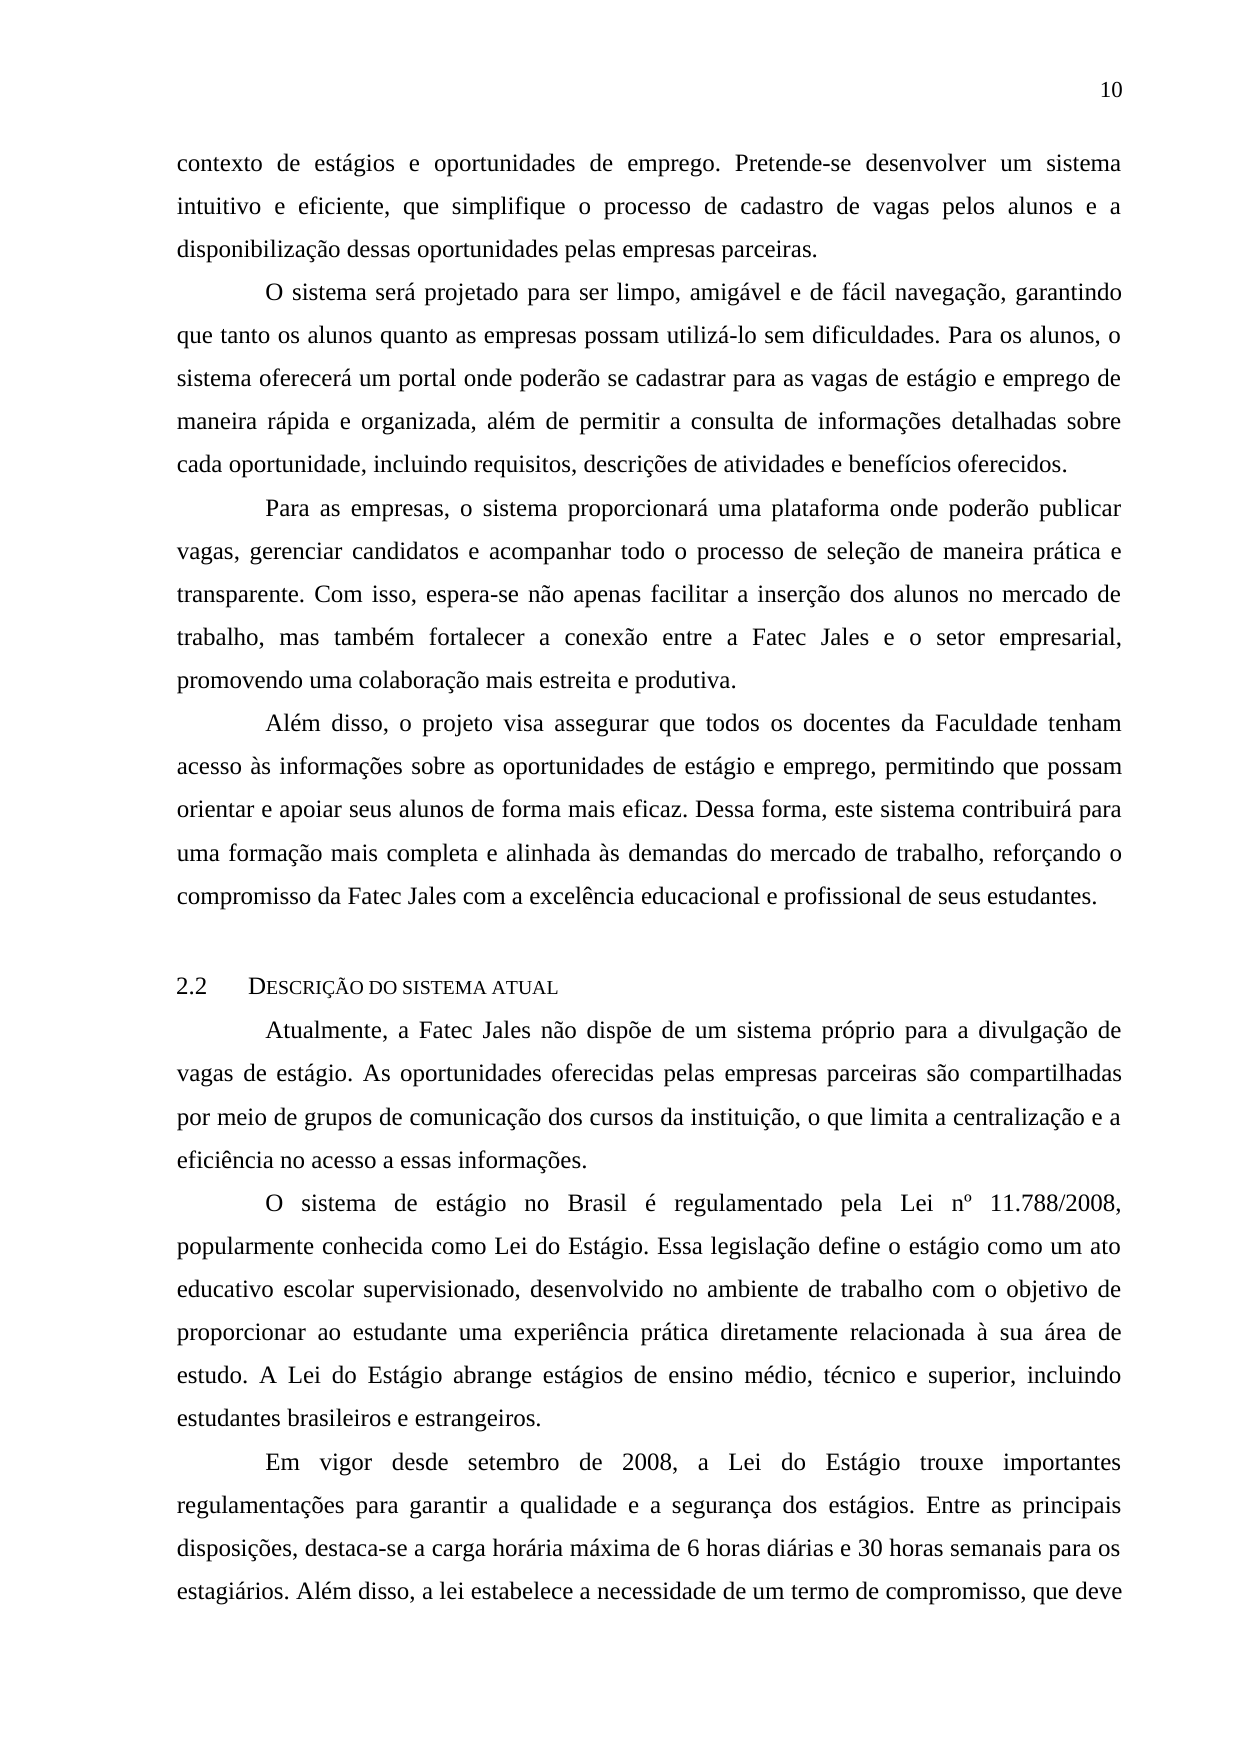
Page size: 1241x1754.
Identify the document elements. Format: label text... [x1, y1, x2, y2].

text Para as empresas, o sistema proporcionará uma plataforma onde poderão publicar vagas, gerenciar candidatos e acompanhar todo o processo de seleção de maneira prática e transparente. Com isso, espera-se não apenas facilitar a inserção dos alunos no mercado de trabalho, mas também fortalecer a conexão entre a Fatec Jales e o setor empresarial, promovendo uma colaboração mais estreita e produtiva. [177, 493, 1123, 694]
text Além disso, o projeto visa assegurar que todos os docentes da Faculdade tenham acesso às informações sobre as oportunidades de estágio e emprego, permitindo que possam orientar e apoiar seus alunos de forma mais eficaz. Dessa forma, este sistema contribuirá para uma formação mais completa e alinhada às demandas do mercado de trabalho, reforçando o compromisso da Fatec Jales com a excelência educacional e profissional de seus estudantes. [177, 708, 1123, 909]
text Atualmente, a Fatec Jales não dispõe de um sistema próprio para a divulgação de vagas de estágio. As oportunidades oferecidas pelas empresas parceiras são compartilhadas por meio de grupos de comunicação dos cursos da instituição, o que limita a centralização e a eficiência no acesso a essas informações. [177, 1015, 1123, 1173]
subtitle 2.2 DESCRIÇÃO DO SISTEMA ATUAL [176, 971, 1123, 999]
text O sistema de estágio no Brasil é regulamentado pela Lei nº 11.788/2008, popularmente conhecida como Lei do Estágio. Essa legislação define o estágio como um ato educativo escolar supervisionado, desenvolvido no ambiente de trabalho com o objetivo de proporcionar ao estudante uma experiência prática diretamente relacionada à sua área de estudo. A Lei do Estágio abrange estágios de ensino médio, técnico e superior, incluindo estudantes brasileiros e estrangeiros. [177, 1188, 1123, 1432]
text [177, 1447, 1123, 1605]
text O sistema será projetado para ser limpo, amigável e de fácil navegação, garantindo que tanto os alunos quanto as empresas possam utilizá-lo sem dificuldades. Para os alunos, o sistema oferecerá um portal onde poderão se cadastrar para as vagas de estágio e emprego de maneira rápida e organizada, além de permitir a consulta de informações detalhadas sobre cada oportunidade, incluindo requisitos, descrições de atividades e benefícios oferecidos. [177, 277, 1123, 478]
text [177, 148, 1123, 263]
